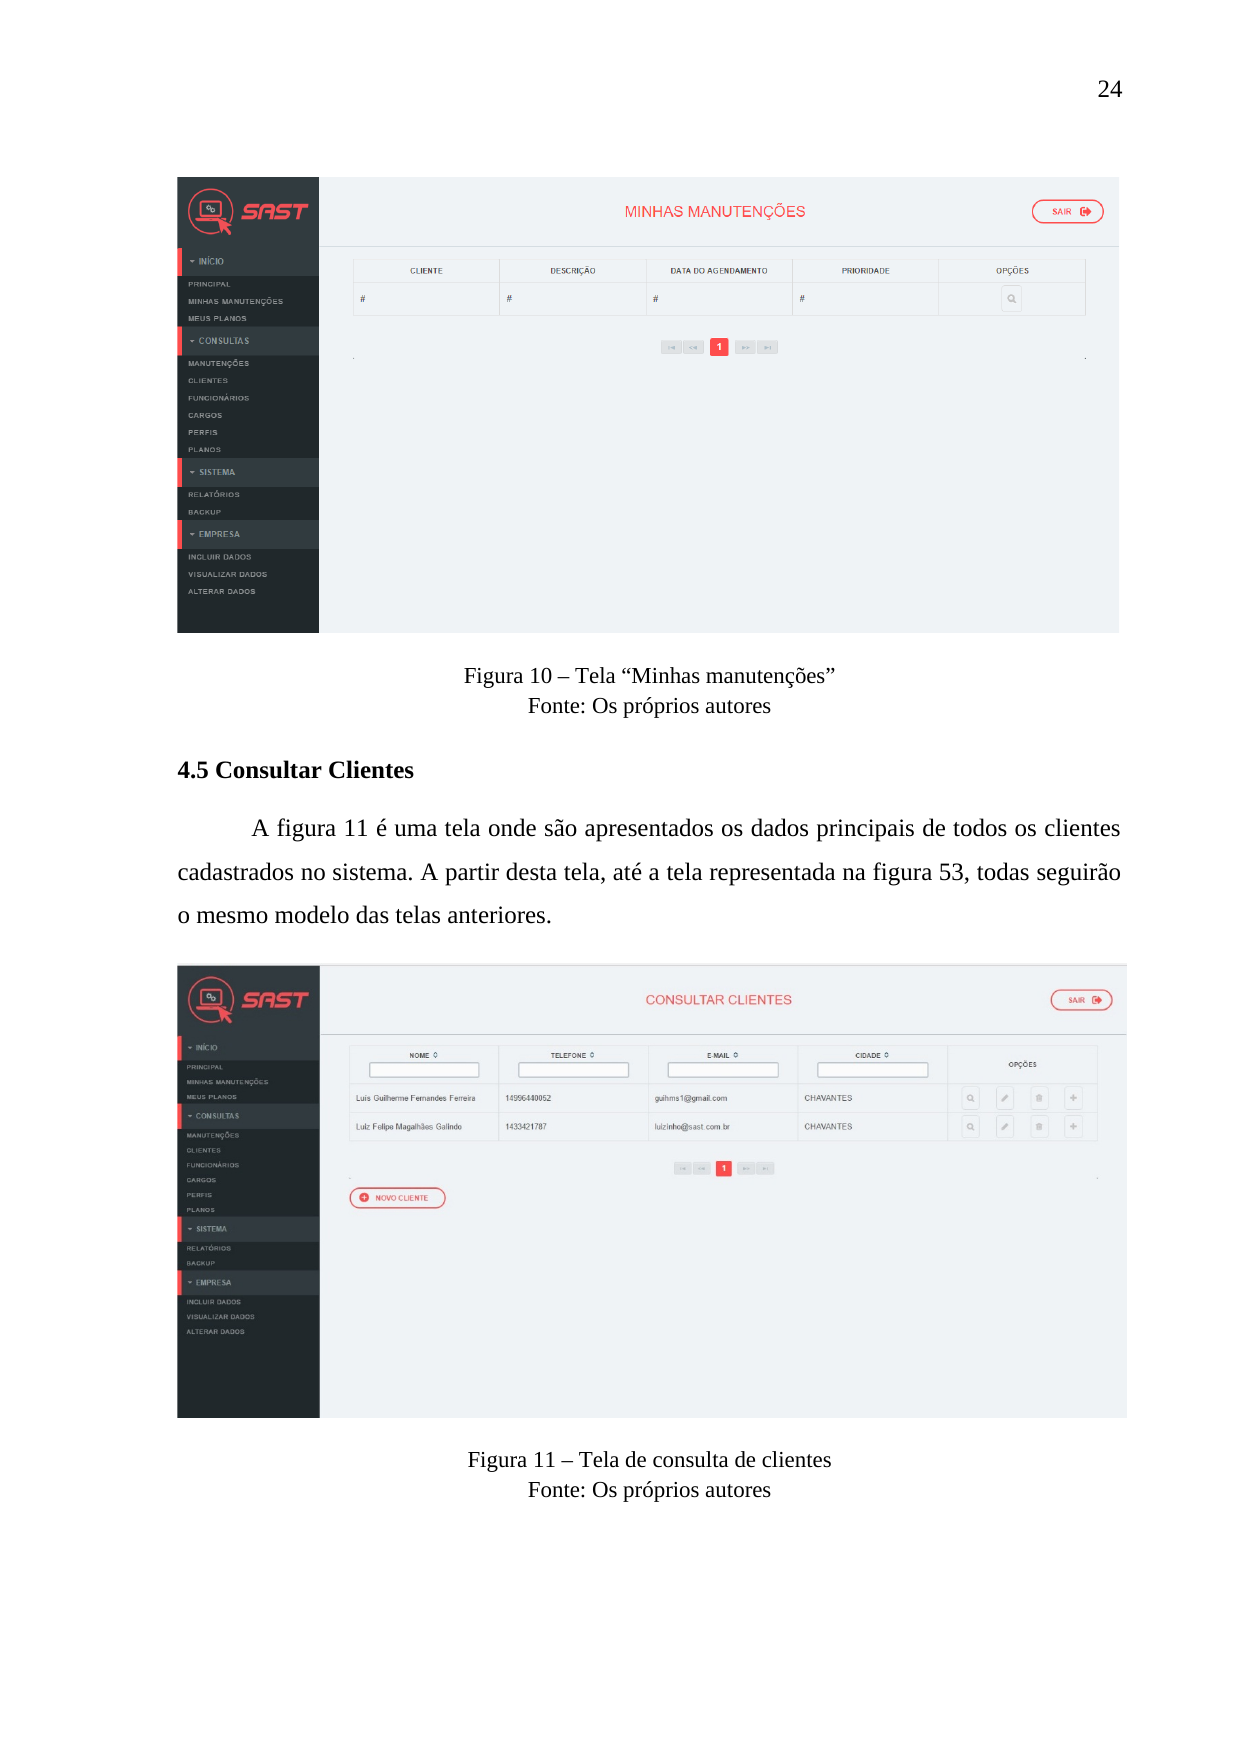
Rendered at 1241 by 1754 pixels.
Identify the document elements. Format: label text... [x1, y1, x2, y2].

text Fonte: Os próprios autores [177, 692, 1122, 718]
text Figura 11 – Tela de consulta de clientes [177, 1446, 1122, 1473]
text 4.5 Consultar Clientes [177, 755, 1122, 784]
text A figura 11 é uma tela onde são apresentados os dados principais de todos os clientes cadastrados no sistema. A partir desta tela, até a tela representada na figura 53, todas seguirão o mesmo modelo das telas anteriores. [177, 813, 1122, 928]
text Fonte: Os próprios autores [177, 1477, 1122, 1503]
picture [177, 963, 1127, 1418]
picture [177, 177, 1120, 633]
text Figura 10 – Tela “Minhas manutenções” [177, 662, 1122, 688]
